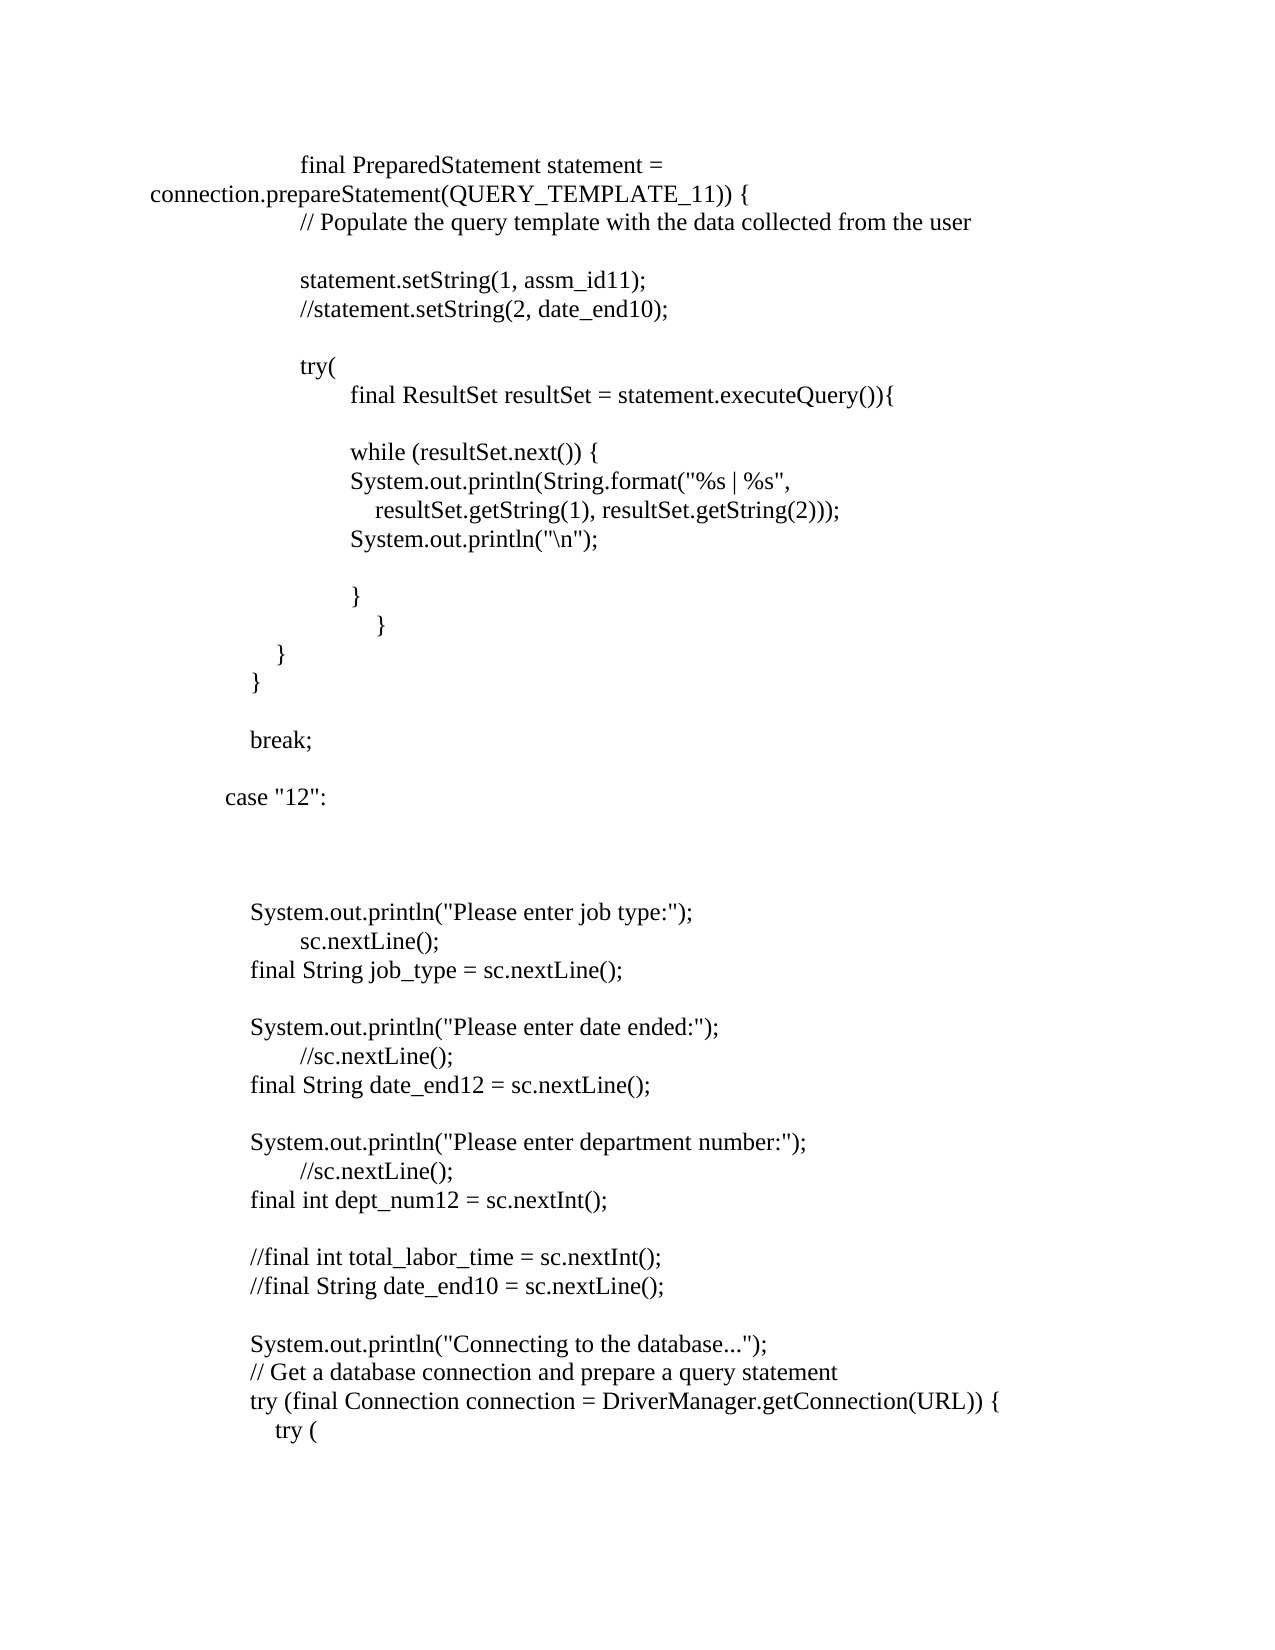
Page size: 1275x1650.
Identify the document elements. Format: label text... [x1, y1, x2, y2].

text System.out.println("Please enter department number:"); [150, 1127, 1125, 1156]
text final int dept_num12 = sc.nextInt(); [150, 1185, 1125, 1214]
text sc.nextLine(); [150, 926, 1125, 955]
text //sc.nextLine(); [150, 1156, 1125, 1185]
text } [150, 610, 1125, 639]
text } [150, 639, 1125, 667]
text resultSet.getString(1), resultSet.getString(2))); [150, 495, 1125, 524]
text while (resultSet.next()) { [150, 437, 1125, 466]
text //final int total_labor_time = sc.nextInt(); [150, 1242, 1125, 1271]
text //final String date_end10 = sc.nextLine(); [150, 1271, 1125, 1300]
text //sc.nextLine(); [150, 1041, 1125, 1070]
text } [150, 667, 1125, 696]
text } [150, 581, 1125, 610]
text try( [150, 351, 1125, 380]
text statement.setString(1, assm_id11); [150, 265, 1125, 294]
text System.out.println("Please enter job type:"); [150, 897, 1125, 926]
text //statement.setString(2, date_end10); [150, 294, 1125, 322]
text System.out.println("Connecting to the database..."); [150, 1329, 1125, 1357]
text try (final Connection connection = DriverManager.getConnection(URL)) { [150, 1386, 1125, 1415]
text final String date_end12 = sc.nextLine(); [150, 1070, 1125, 1099]
text // Populate the query template with the data collected from the user [150, 207, 1125, 236]
text final ResultSet resultSet = statement.executeQuery()){ [150, 380, 1125, 409]
text break; [150, 725, 1125, 754]
text final PreparedStatement statement = connection.prepareStatement(QUERY_TEMPLATE_11)) { [150, 150, 1125, 207]
text final String job_type = sc.nextLine(); [150, 955, 1125, 984]
text try ( [150, 1415, 1125, 1444]
text System.out.println("Please enter date ended:"); [150, 1012, 1125, 1041]
text System.out.println("\n"); [150, 524, 1125, 552]
text System.out.println(String.format("%s | %s", [150, 466, 1125, 495]
text case "12": [150, 782, 1125, 811]
text // Get a database connection and prepare a query statement [150, 1357, 1125, 1386]
